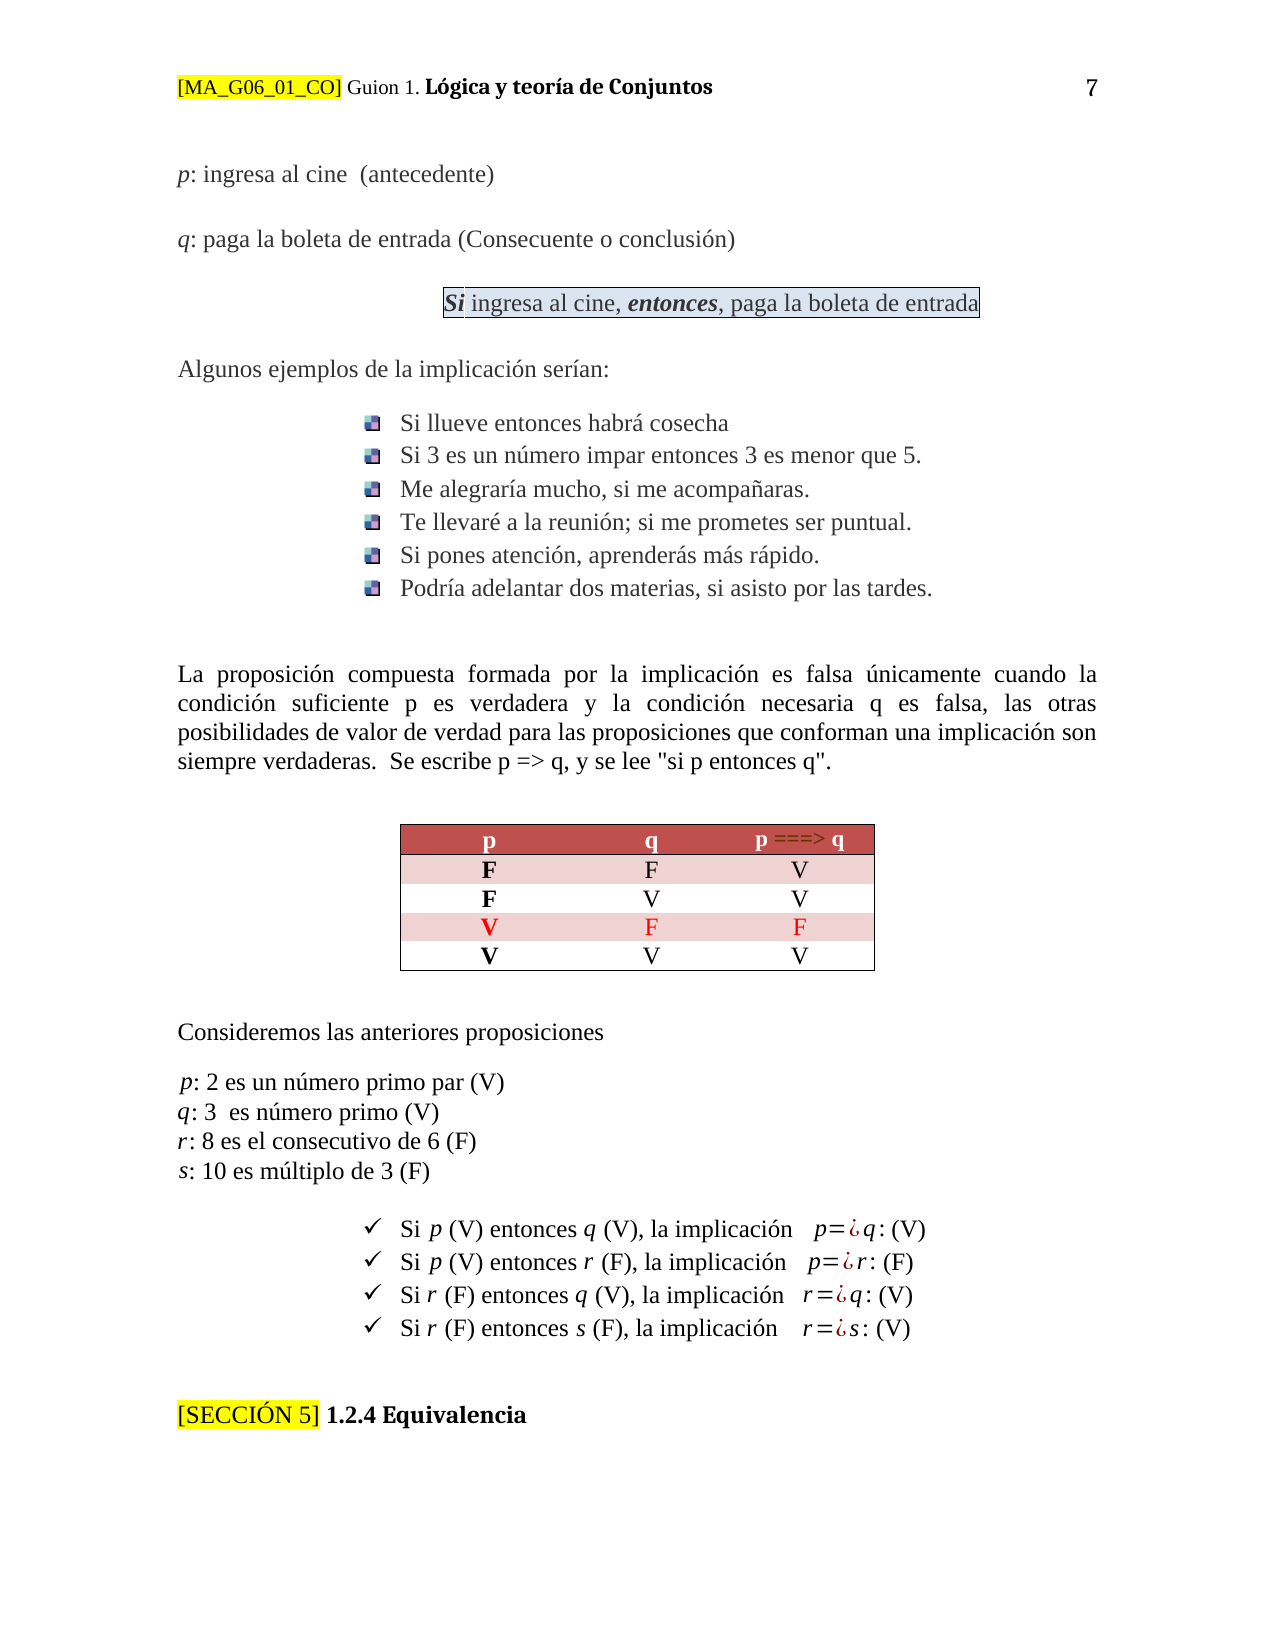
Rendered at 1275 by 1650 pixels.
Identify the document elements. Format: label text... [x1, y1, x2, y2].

table_header q [578, 825, 725, 854]
table_header p ===> q [725, 825, 874, 854]
text La proposición compuesta formada por la implicación es falsa únicamente cuando la condición suficiente p es verdadera y la condición necesaria q es falsa, las otras posibilidades de valor de verdad para las proposiciones que conforman una implicación son siempre verdaderas. Se escribe p => q, y se lee "si p entonces q". [177, 659, 1098, 774]
table_cell V [401, 913, 578, 941]
list Si (V) entonces (V), la implicación (V) [362, 1214, 1098, 1243]
table_cell F [725, 913, 874, 941]
picture [363, 414, 380, 431]
picture [363, 546, 380, 564]
table_cell V [401, 941, 578, 970]
text : 3 es número primo (V) [177, 1097, 1098, 1126]
table_cell F [401, 884, 578, 912]
picture [363, 579, 380, 596]
table_header p [401, 825, 578, 854]
text Si ingresa al cine, entonces, paga la boleta de entrada [325, 278, 1098, 318]
list Si (F) entonces (V), la implicación (V) [362, 1281, 1098, 1309]
text q: paga la boleta de entrada (Consecuente o conclusión) [177, 213, 1098, 253]
list Si (F) entonces (F), la implicación (V) [362, 1313, 1098, 1342]
list Si (V) entonces (F), la implicación (F) [362, 1247, 1098, 1276]
picture [363, 480, 380, 497]
text : 2 es un número primo par (V) [177, 1067, 1098, 1097]
table_cell F [578, 855, 725, 884]
list Si 3 es un número impar entonces 3 es menor que 5. [362, 441, 1098, 469]
table_cell V [725, 941, 874, 970]
table_cell V [725, 855, 874, 884]
table_cell V [578, 884, 725, 912]
table_cell F [578, 913, 725, 941]
list Me alegraría mucho, si me acompañaras. [362, 474, 1098, 502]
table_cell V [578, 941, 725, 970]
text [SECCIÓN 5] 1.2.4 Equivalencia [177, 1400, 1098, 1430]
list Si pones atención, aprenderás más rápido. [362, 540, 1098, 568]
list Te llevaré a la reunión; si me prometes ser puntual. [362, 507, 1098, 535]
text Consideremos las anteriores proposiciones [177, 1017, 1098, 1046]
list Si llueve entonces habrá cosecha [362, 408, 1098, 436]
text : 8 es el consecutivo de 6 (F) [177, 1126, 1098, 1156]
text p: ingresa al cine (antecedente) [177, 148, 1098, 188]
text Algunos ejemplos de la implicación serían: [177, 343, 1098, 383]
picture [363, 447, 380, 464]
table_cell V [725, 884, 874, 912]
text : 10 es múltiplo de 3 (F) [177, 1156, 1098, 1186]
picture [363, 513, 380, 530]
list Podría adelantar dos materias, si asisto por las tardes. [362, 573, 1098, 601]
table_cell F [401, 855, 578, 884]
